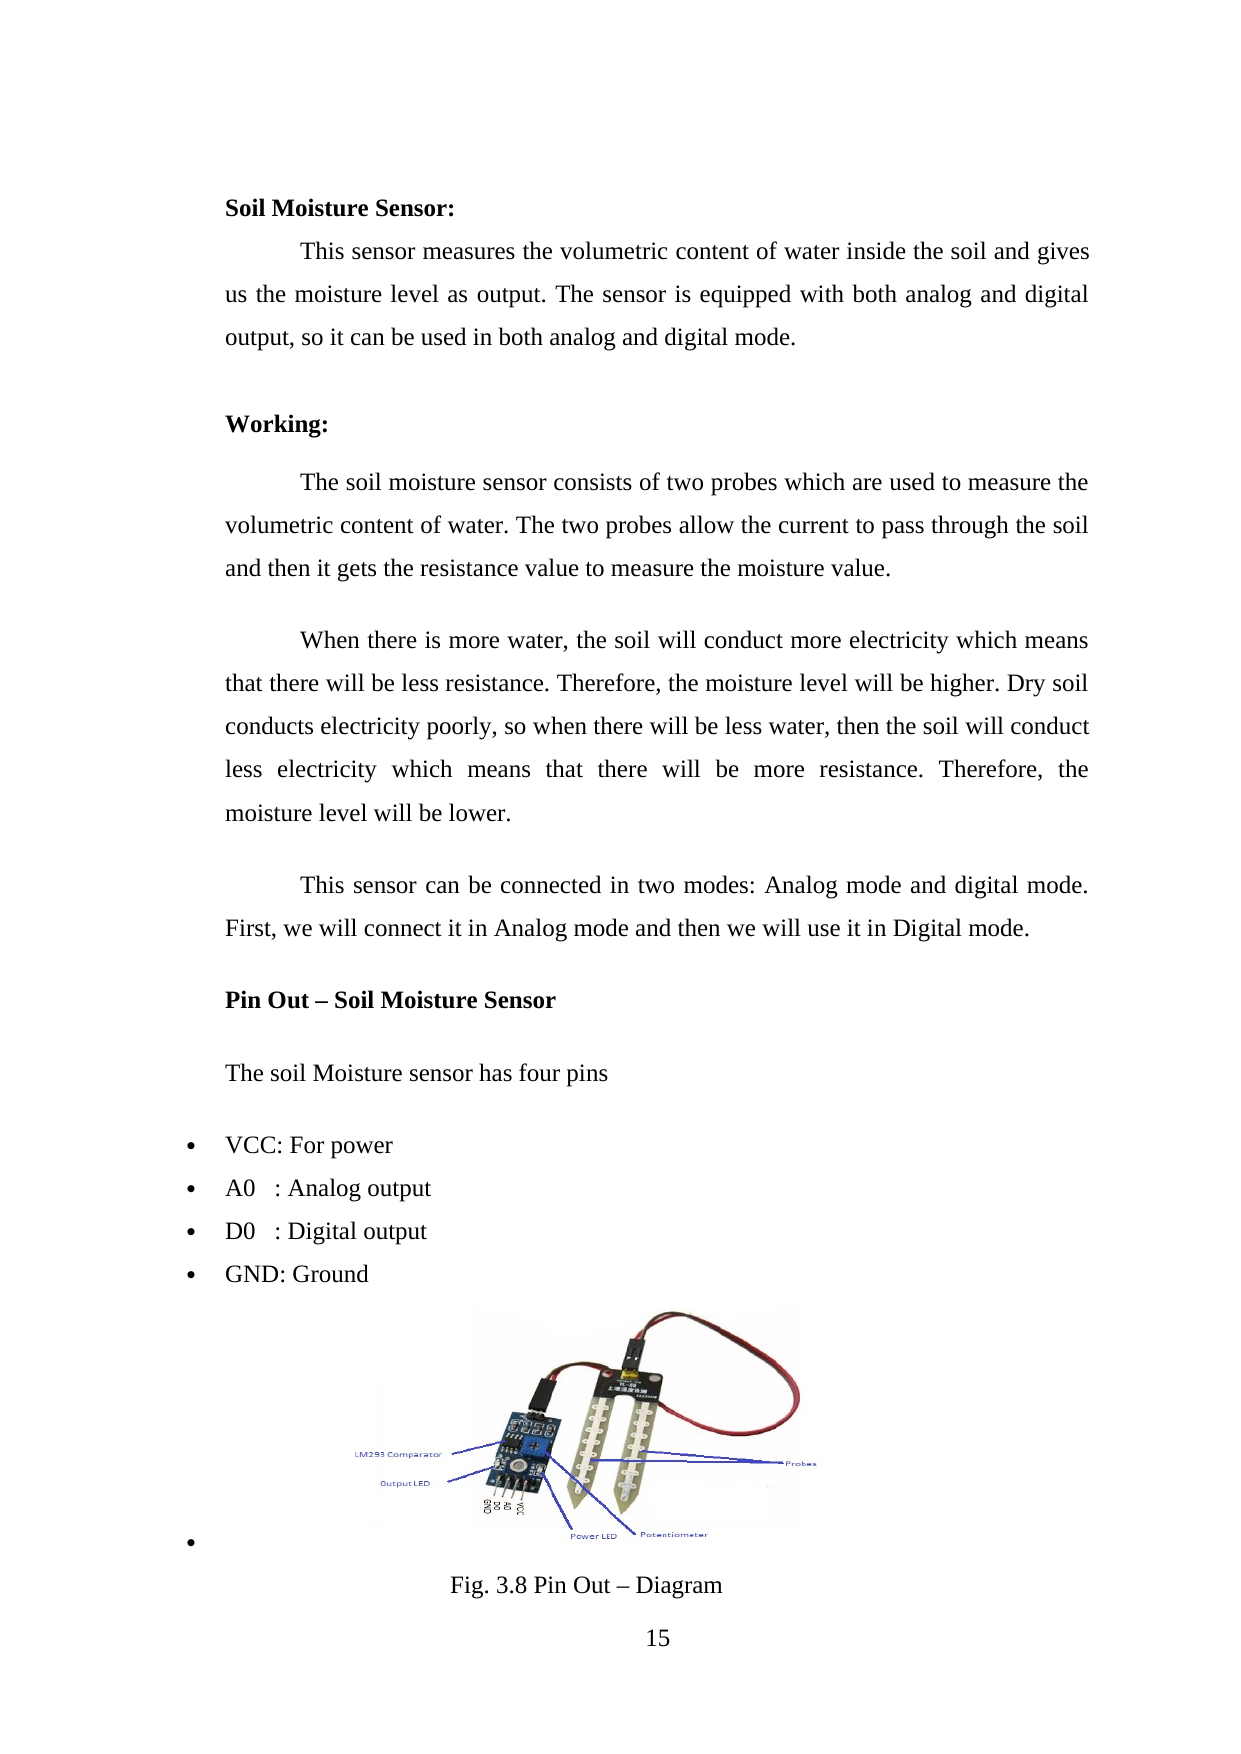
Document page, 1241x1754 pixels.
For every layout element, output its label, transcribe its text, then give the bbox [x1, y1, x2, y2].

list A0 : Analog output [187, 1173, 1090, 1202]
list VCC: For power [187, 1130, 1090, 1159]
text The soil moisture sensor consists of two probes which are used to measure the volumetric content of water. The two probes allow the current to pass through the soil and then it gets the resistance value to measure the moisture value. [225, 467, 1090, 582]
text Fig. 3.8 Pin Out – Diagram [375, 1570, 1090, 1599]
text When there is more water, the soil will conduct more electricity which means that there will be less resistance. Therefore, the moisture level will be higher. Dry soil conducts electricity poorly, so when there will be less water, then the soil will conduct less electricity which means that there will be more resistance. Therefore, the moisture level will be lower. [225, 625, 1090, 826]
list D0 : Digital output [187, 1216, 1090, 1245]
text The soil Moisture sensor has four pins [225, 1058, 1090, 1086]
text Soil Moisture Sensor: [225, 193, 1090, 222]
picture [343, 1302, 833, 1551]
text This sensor can be connected in two modes: Analog mode and digital mode. First, we will connect it in Analog mode and then we will use it in Digital mode. [225, 870, 1090, 942]
text Working: [225, 409, 1090, 437]
text This sensor measures the volumetric content of water inside the soil and gives us the moisture level as output. The sensor is equipped with both analog and digital output, so it can be used in both analog and digital mode. [225, 308, 1090, 351]
list GND: Ground [187, 1259, 1090, 1288]
text Pin Out – Soil Moisture Sensor [225, 985, 1090, 1014]
text This sensor measures the volumetric content of water inside the soil and gives us the moisture level as output. The sensor is equipped with both analog and digital output, so it can be used in both analog and digital mode. [225, 236, 1090, 279]
